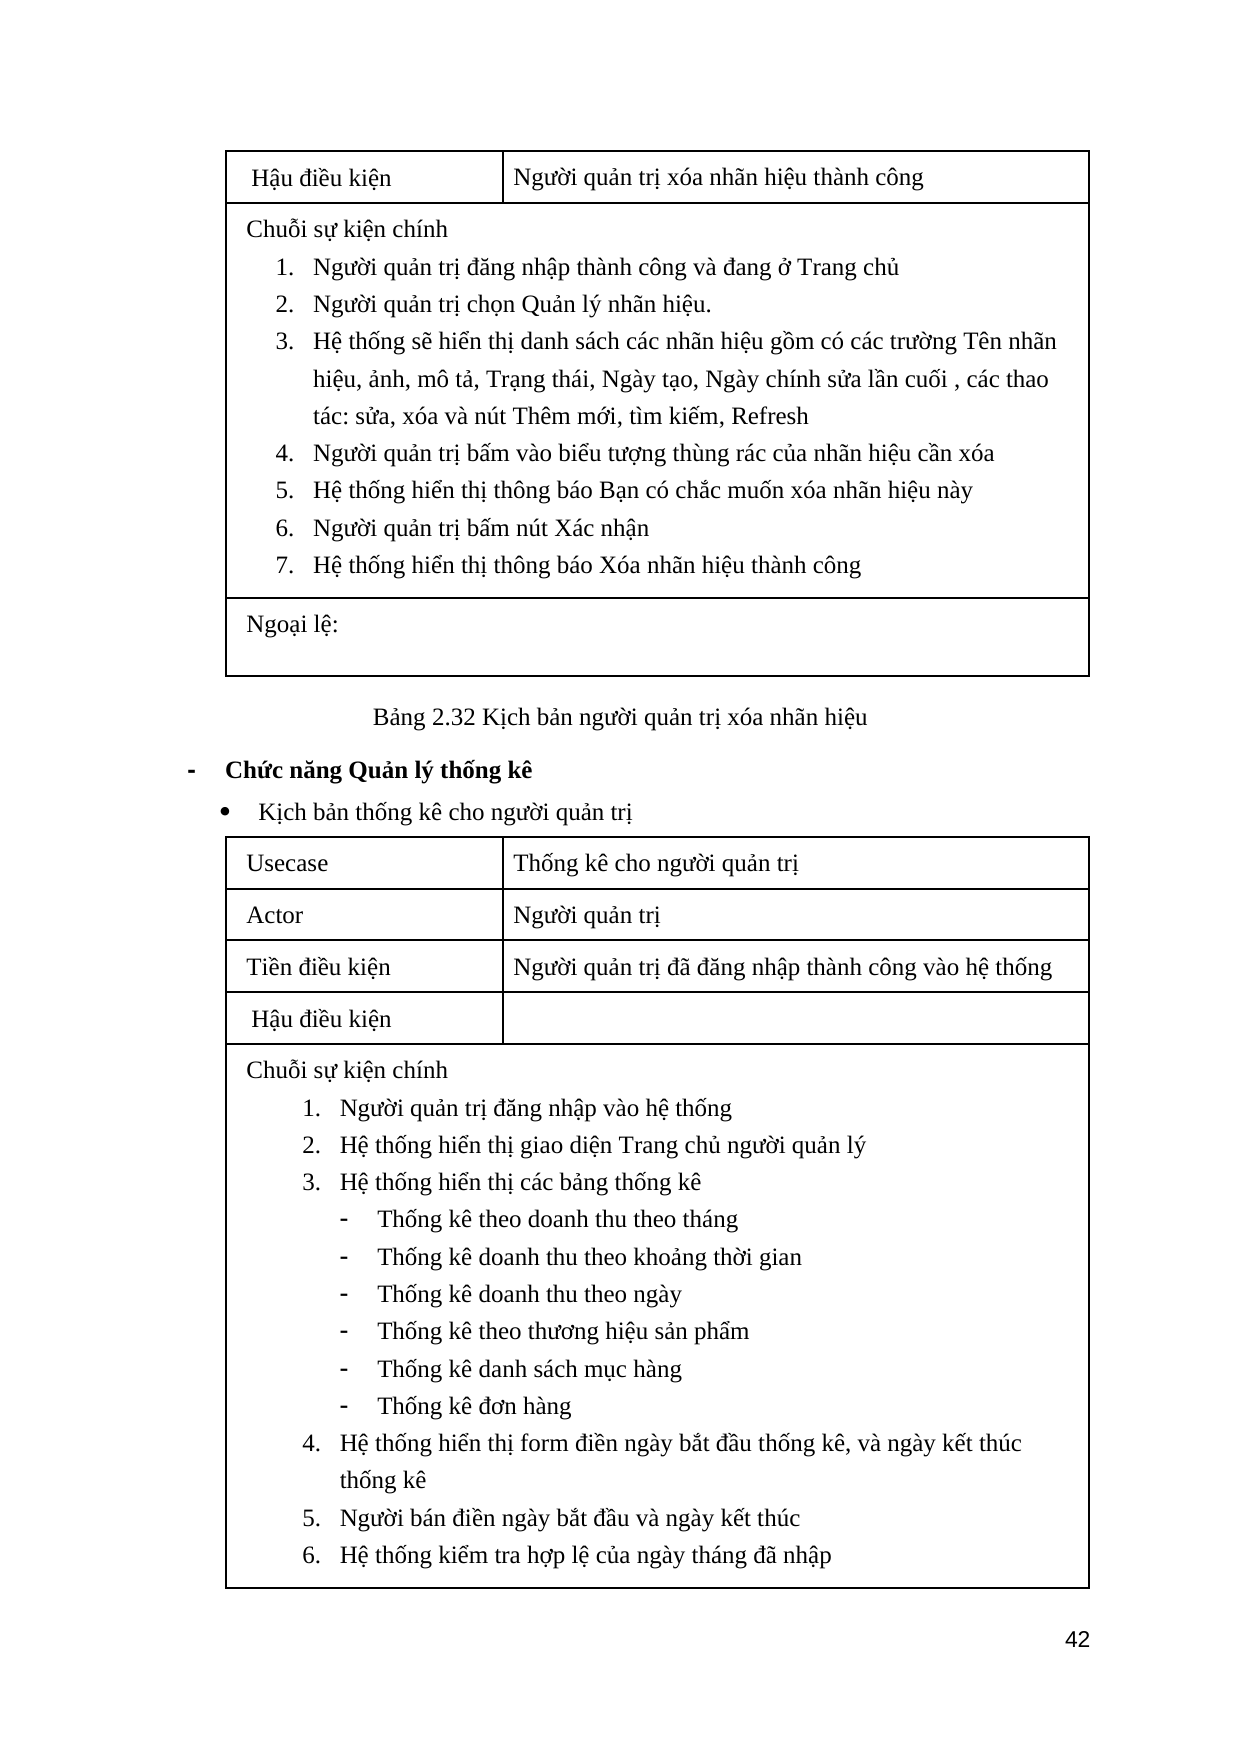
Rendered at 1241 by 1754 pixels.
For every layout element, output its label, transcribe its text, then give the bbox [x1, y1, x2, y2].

table_cell Người quản trị xóa nhãn hiệu thành công [504, 152, 1088, 202]
table_cell Ngoại lệ: [227, 599, 1088, 675]
table_header Thống kê cho người quản trị [504, 838, 1088, 888]
table_header Usecase [227, 838, 502, 888]
list Kịch bản thống kê cho người quản trị [221, 797, 1090, 826]
table_cell Người quản trị đã đăng nhập thành công vào hệ thống [504, 941, 1088, 991]
table_cell Người quản trị [504, 890, 1088, 939]
table_cell Hậu điều kiện [227, 152, 502, 202]
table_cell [227, 1045, 1088, 1587]
table_cell Hậu điều kiện [227, 993, 502, 1043]
text Bảng 2.32 Kịch bản người quản trị xóa nhãn hiệu [150, 702, 1090, 731]
list Chức năng Quản lý thống kê [187, 752, 1090, 786]
table_cell [504, 993, 1088, 1043]
table_cell Chuỗi sự kiện chính Người quản trị đăng nhập thành công và đang ở Trang chủ Người quản trị chọn Quản lý nhãn hiệu. Hệ thống sẽ hiển thị danh sách các nhãn hiệu gồm có các trường Tên nhãn hiệu, ảnh, mô tả, Trạng thái, Ngày tạo, Ngày chính sửa lần cuối , các thao tác: sửa, xóa và nút Thêm mới, tìm kiếm, Refresh Người quản trị bấm vào biểu tượng thùng rác của nhãn hiệu cần xóa Hệ thống hiển thị thông báo Bạn có chắc muốn xóa nhãn hiệu này Người quản trị bấm nút Xác nhận Hệ thống hiển thị thông báo Xóa nhãn hiệu thành công [227, 204, 1088, 597]
table_cell Tiền điều kiện [227, 941, 502, 991]
table_cell Actor [227, 890, 502, 939]
